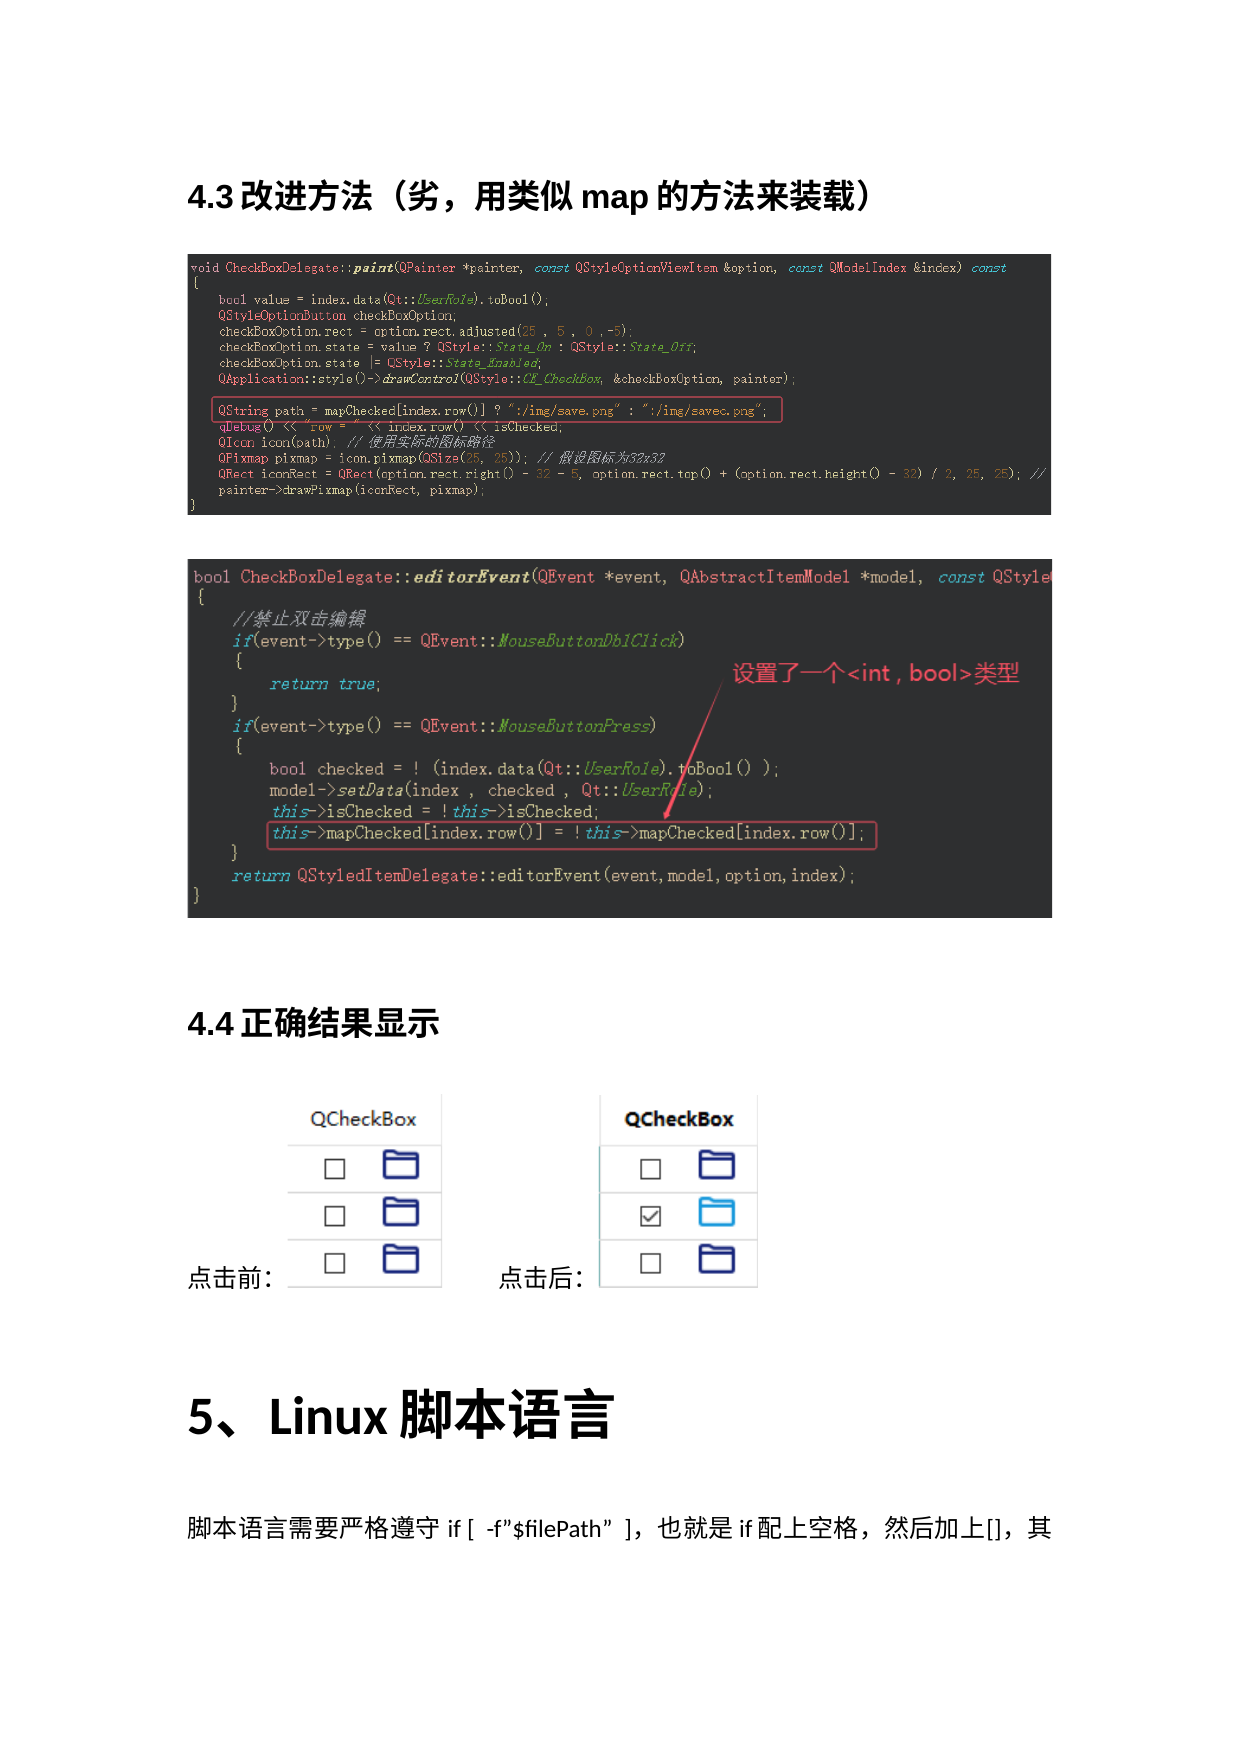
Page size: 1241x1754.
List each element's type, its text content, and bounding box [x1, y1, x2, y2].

subtitle Linux脚本语言 [187, 1362, 1053, 1459]
picture [598, 1095, 759, 1288]
subtitle 4.4正确结果显示 [187, 989, 1053, 1054]
picture [187, 254, 1052, 515]
picture [187, 559, 1053, 918]
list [187, 1494, 1053, 1559]
subtitle 4.3改进方法（劣，用类似map的方法来装载） [187, 162, 1053, 227]
picture [287, 1093, 443, 1288]
